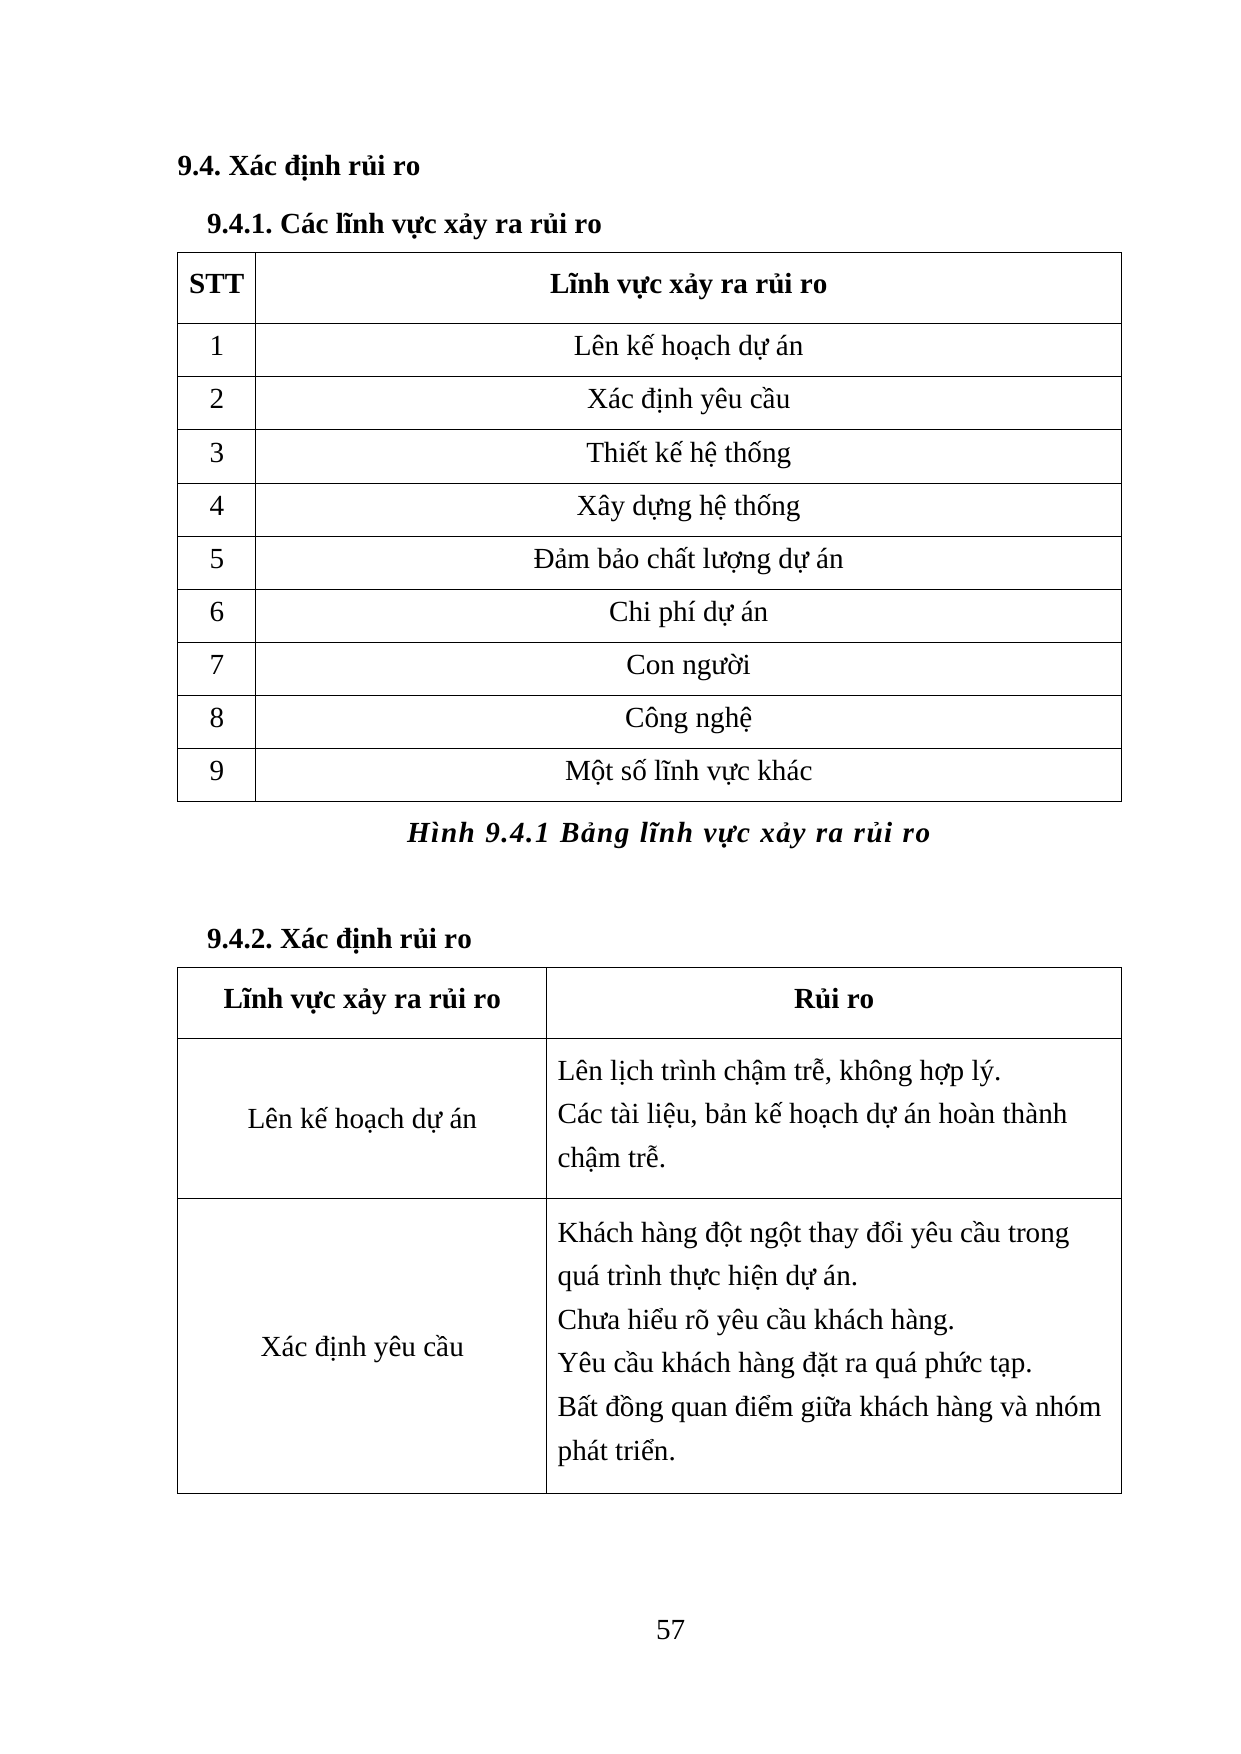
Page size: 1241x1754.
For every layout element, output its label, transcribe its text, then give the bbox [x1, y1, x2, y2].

table_cell Lên kế hoạch dự án [178, 1039, 546, 1197]
subtitle 9.4. Xác định rủi ro [177, 148, 1122, 181]
subtitle Hình 9.4.1 Bảng lĩnh vực xảy ra rủi ro [177, 815, 1122, 848]
table_cell Xác định yêu cầu [178, 1199, 546, 1493]
subtitle 9.4.2. Xác định rủi ro [177, 921, 1122, 954]
table_cell Công nghệ [256, 696, 1121, 748]
table_header STT [178, 253, 255, 323]
table_cell Khách hàng đột ngột thay đổi yêu cầu trong quá trình thực hiện dự án. Chưa hiểu rõ yêu cầu khách hàng. Yêu cầu khách hàng đặt ra quá phức tạp. Bất đồng quan điểm giữa khách hàng và nhóm phát triển. [547, 1199, 1121, 1493]
table_cell 7 [178, 643, 255, 695]
table_cell Thiết kế hệ thống [256, 430, 1121, 482]
table_cell 9 [178, 749, 255, 801]
table_cell 1 [178, 324, 255, 376]
table_cell 4 [178, 484, 255, 536]
table_cell 5 [178, 537, 255, 589]
table_cell 6 [178, 590, 255, 642]
table_cell 8 [178, 696, 255, 748]
table_cell 3 [178, 430, 255, 482]
table_header Lĩnh vực xảy ra rủi ro [256, 253, 1121, 323]
table_cell Đảm bảo chất lượng dự án [256, 537, 1121, 589]
table_cell Xác định yêu cầu [256, 377, 1121, 429]
table_cell Con người [256, 643, 1121, 695]
table_header Rủi ro [547, 968, 1121, 1038]
table_cell Chi phí dự án [256, 590, 1121, 642]
table_cell 2 [178, 377, 255, 429]
table_header Lĩnh vực xảy ra rủi ro [178, 968, 546, 1038]
table_cell Lên lịch trình chậm trễ, không hợp lý. Các tài liệu, bản kế hoạch dự án hoàn thành chậm trễ. [547, 1039, 1121, 1197]
table_cell Một số lĩnh vực khác [256, 749, 1121, 801]
subtitle 9.4.1. Các lĩnh vực xảy ra rủi ro [177, 206, 1122, 240]
table_cell Xây dựng hệ thống [256, 484, 1121, 536]
table_cell Lên kế hoạch dự án [256, 324, 1121, 376]
